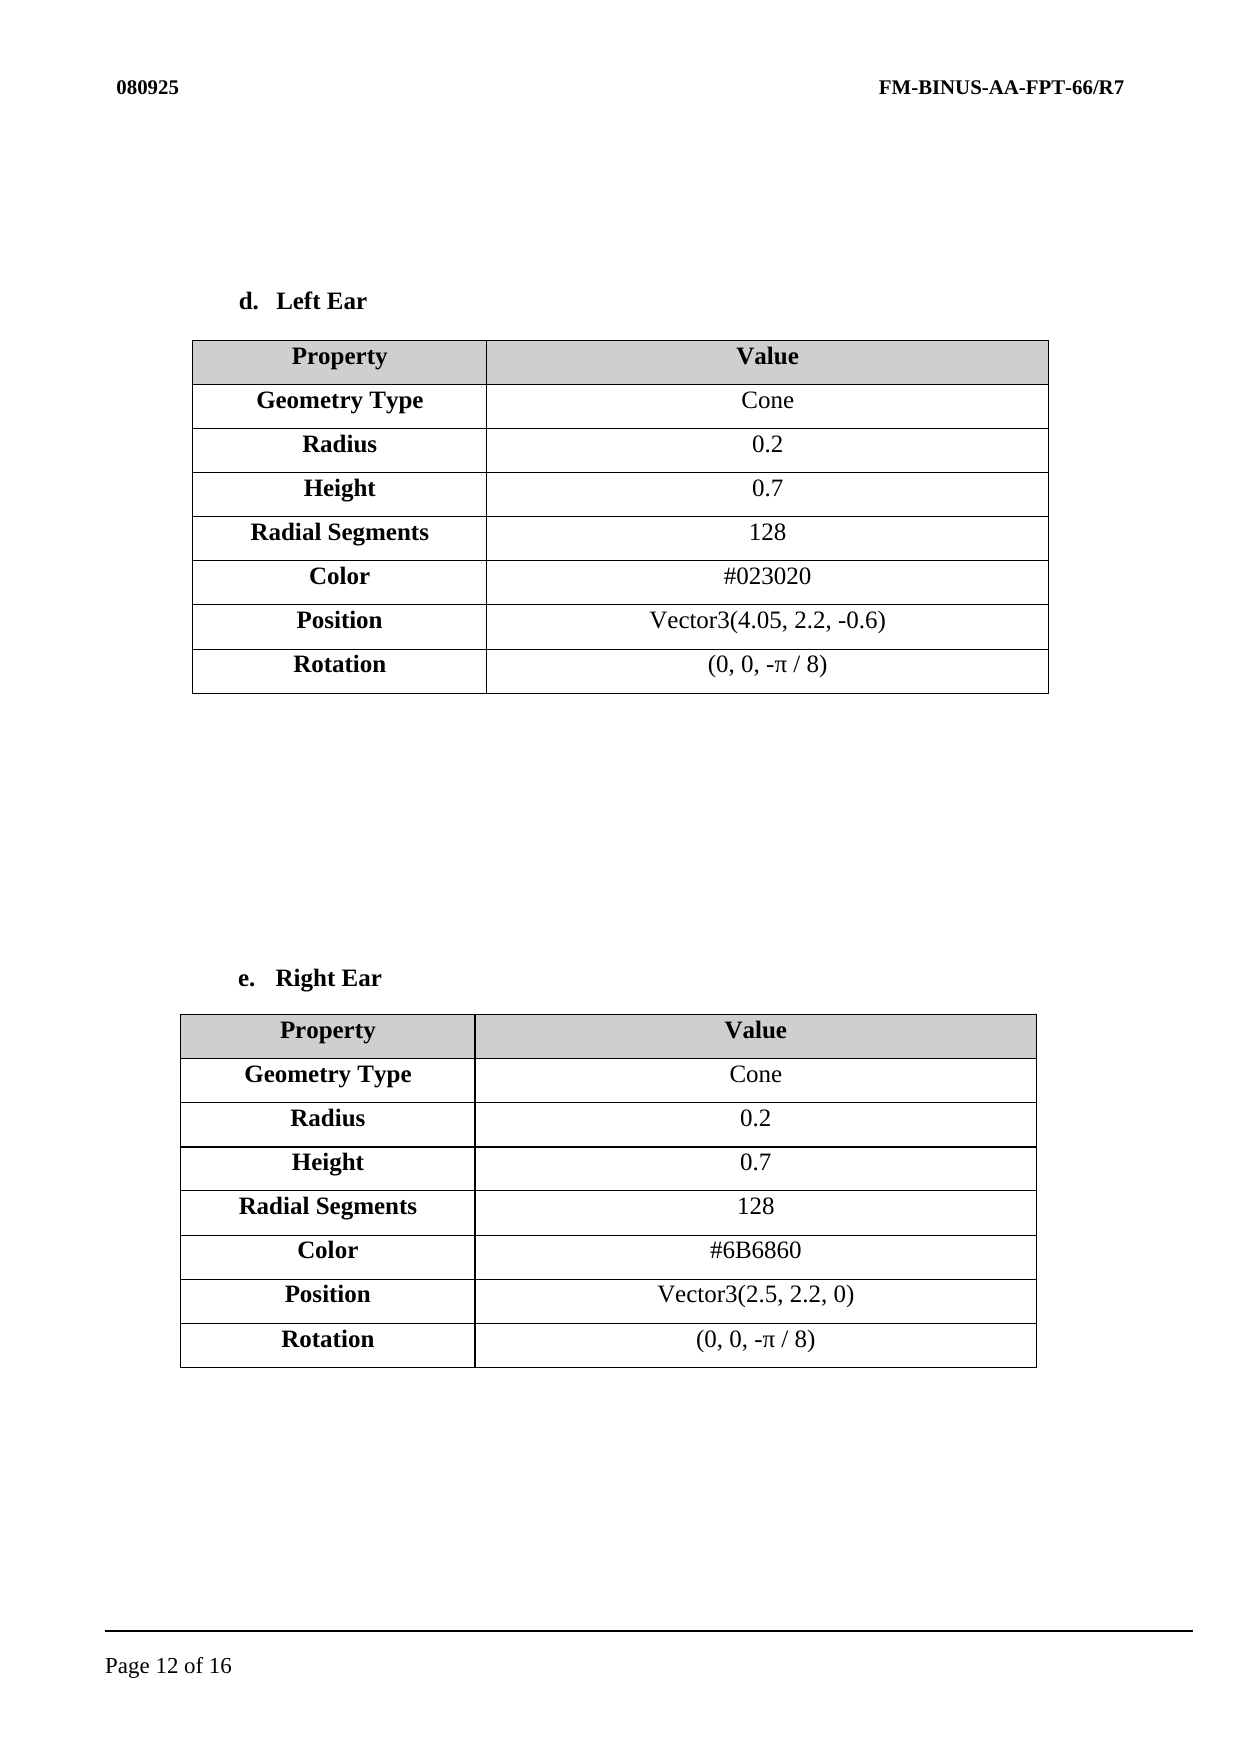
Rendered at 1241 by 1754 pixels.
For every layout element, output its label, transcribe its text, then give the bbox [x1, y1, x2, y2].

table_cell Color [181, 1236, 474, 1278]
table_cell Radius [181, 1103, 474, 1146]
table_cell Rotation [181, 1324, 474, 1367]
table_cell Height [193, 473, 486, 516]
table_cell Radial Segments [193, 517, 486, 560]
table_cell Rotation [193, 650, 486, 692]
list Left Ear [238, 286, 1135, 315]
table_cell Color [193, 561, 486, 604]
table_cell #6B6860 [476, 1236, 1036, 1278]
table_header Value [476, 1015, 1036, 1058]
table_cell (0, 0, -π / 8) [487, 650, 1048, 692]
table_cell Position [193, 605, 486, 648]
table_cell Radial Segments [181, 1191, 474, 1234]
table_cell Position [181, 1280, 474, 1323]
table_cell Vector3(2.5, 2.2, 0) [476, 1280, 1036, 1323]
table_cell 0.2 [487, 429, 1048, 472]
table_cell 0.7 [476, 1148, 1036, 1190]
table_cell 0.7 [487, 473, 1048, 516]
list Right Ear [238, 963, 1135, 992]
table_cell Geometry Type [181, 1059, 474, 1102]
table_cell Vector3(4.05, 2.2, -0.6) [487, 605, 1048, 648]
table_cell Radius [193, 429, 486, 472]
table_cell 128 [476, 1191, 1036, 1234]
table_cell Cone [487, 385, 1048, 428]
table_cell #023020 [487, 561, 1048, 604]
table_cell 0.2 [476, 1103, 1036, 1146]
table_cell 128 [487, 517, 1048, 560]
table_header Value [487, 341, 1048, 384]
table_cell Cone [476, 1059, 1036, 1102]
table_header Property [193, 341, 486, 384]
table_header Property [181, 1015, 474, 1058]
table_cell Height [181, 1148, 474, 1190]
table_cell Geometry Type [193, 385, 486, 428]
table_cell (0, 0, -π / 8) [476, 1324, 1036, 1367]
